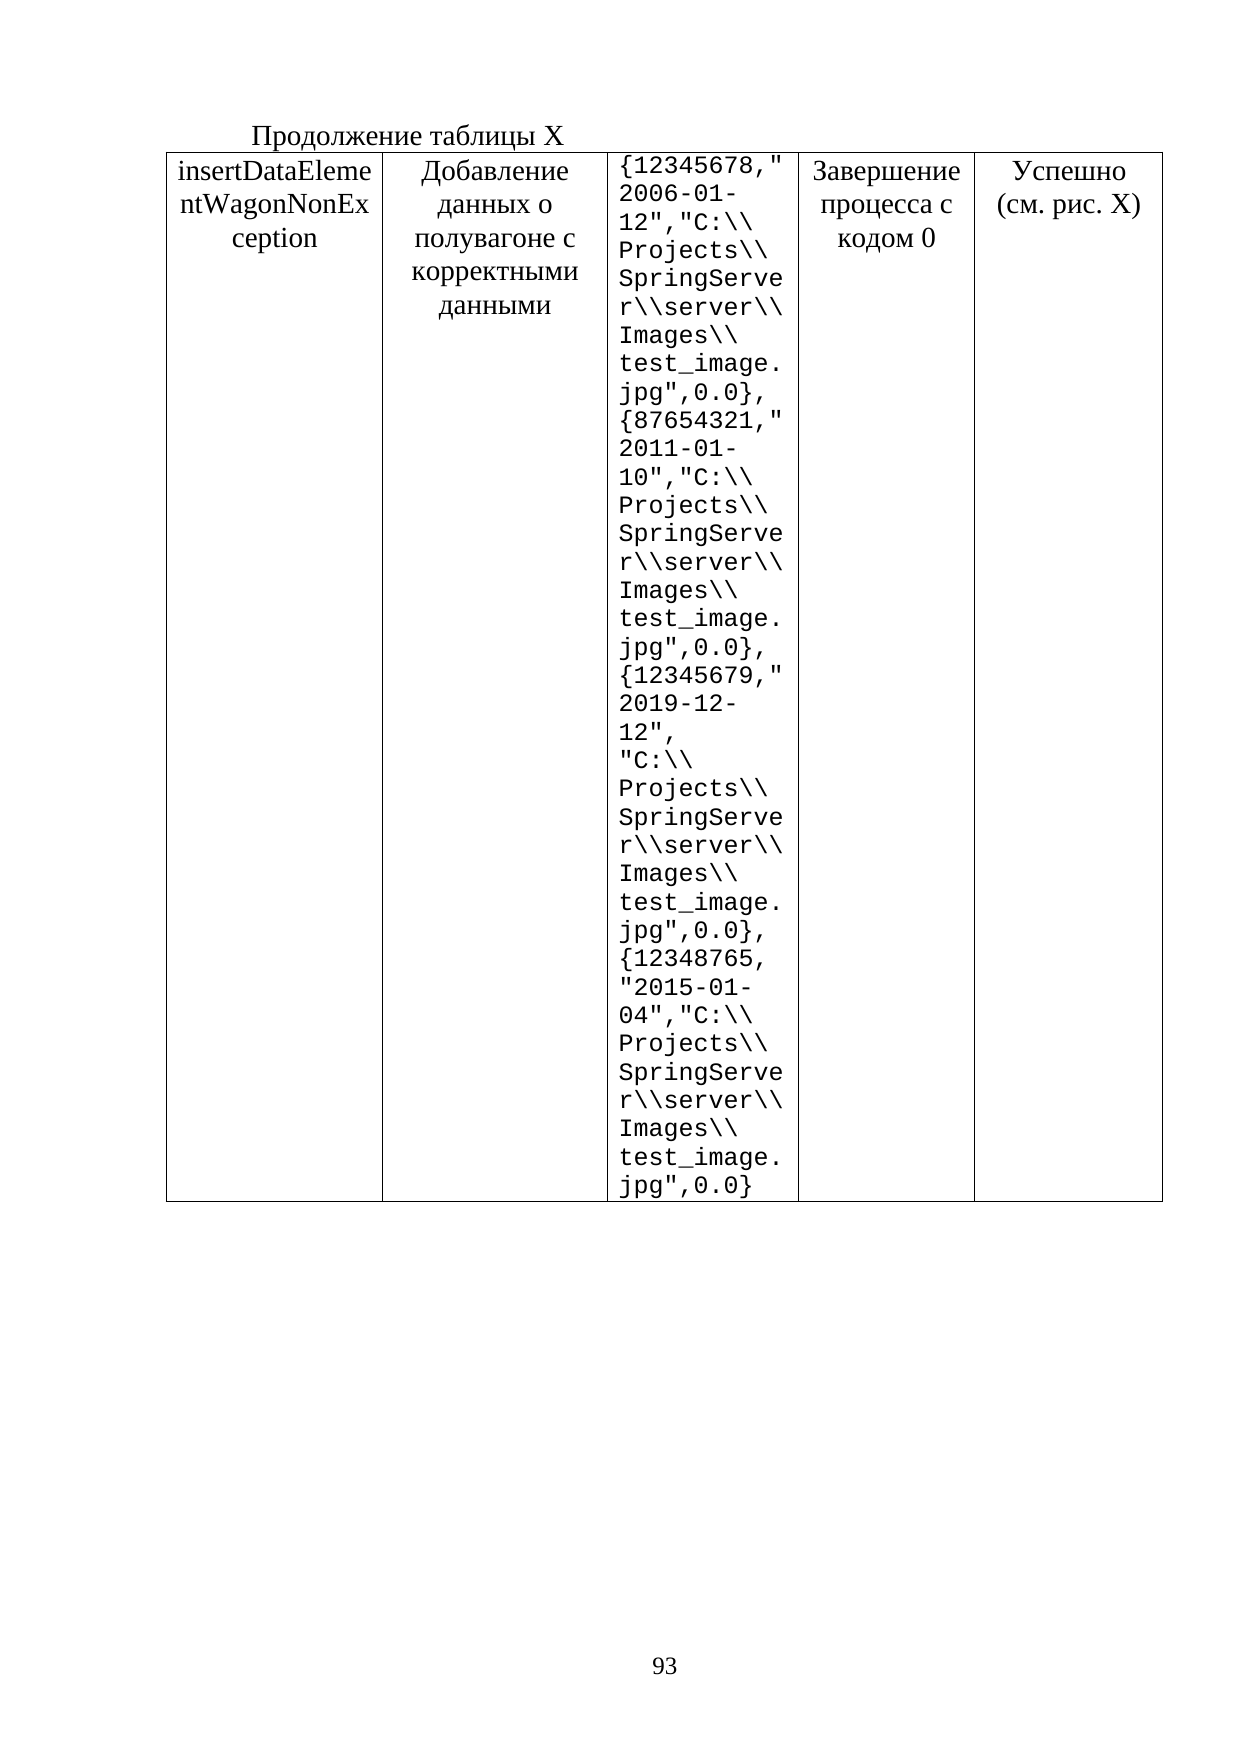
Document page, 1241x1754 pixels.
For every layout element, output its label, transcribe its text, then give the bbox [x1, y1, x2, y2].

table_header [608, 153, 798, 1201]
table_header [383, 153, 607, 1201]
text Продолжение таблицы X [177, 118, 1152, 152]
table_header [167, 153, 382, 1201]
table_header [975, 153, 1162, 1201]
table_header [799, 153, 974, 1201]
